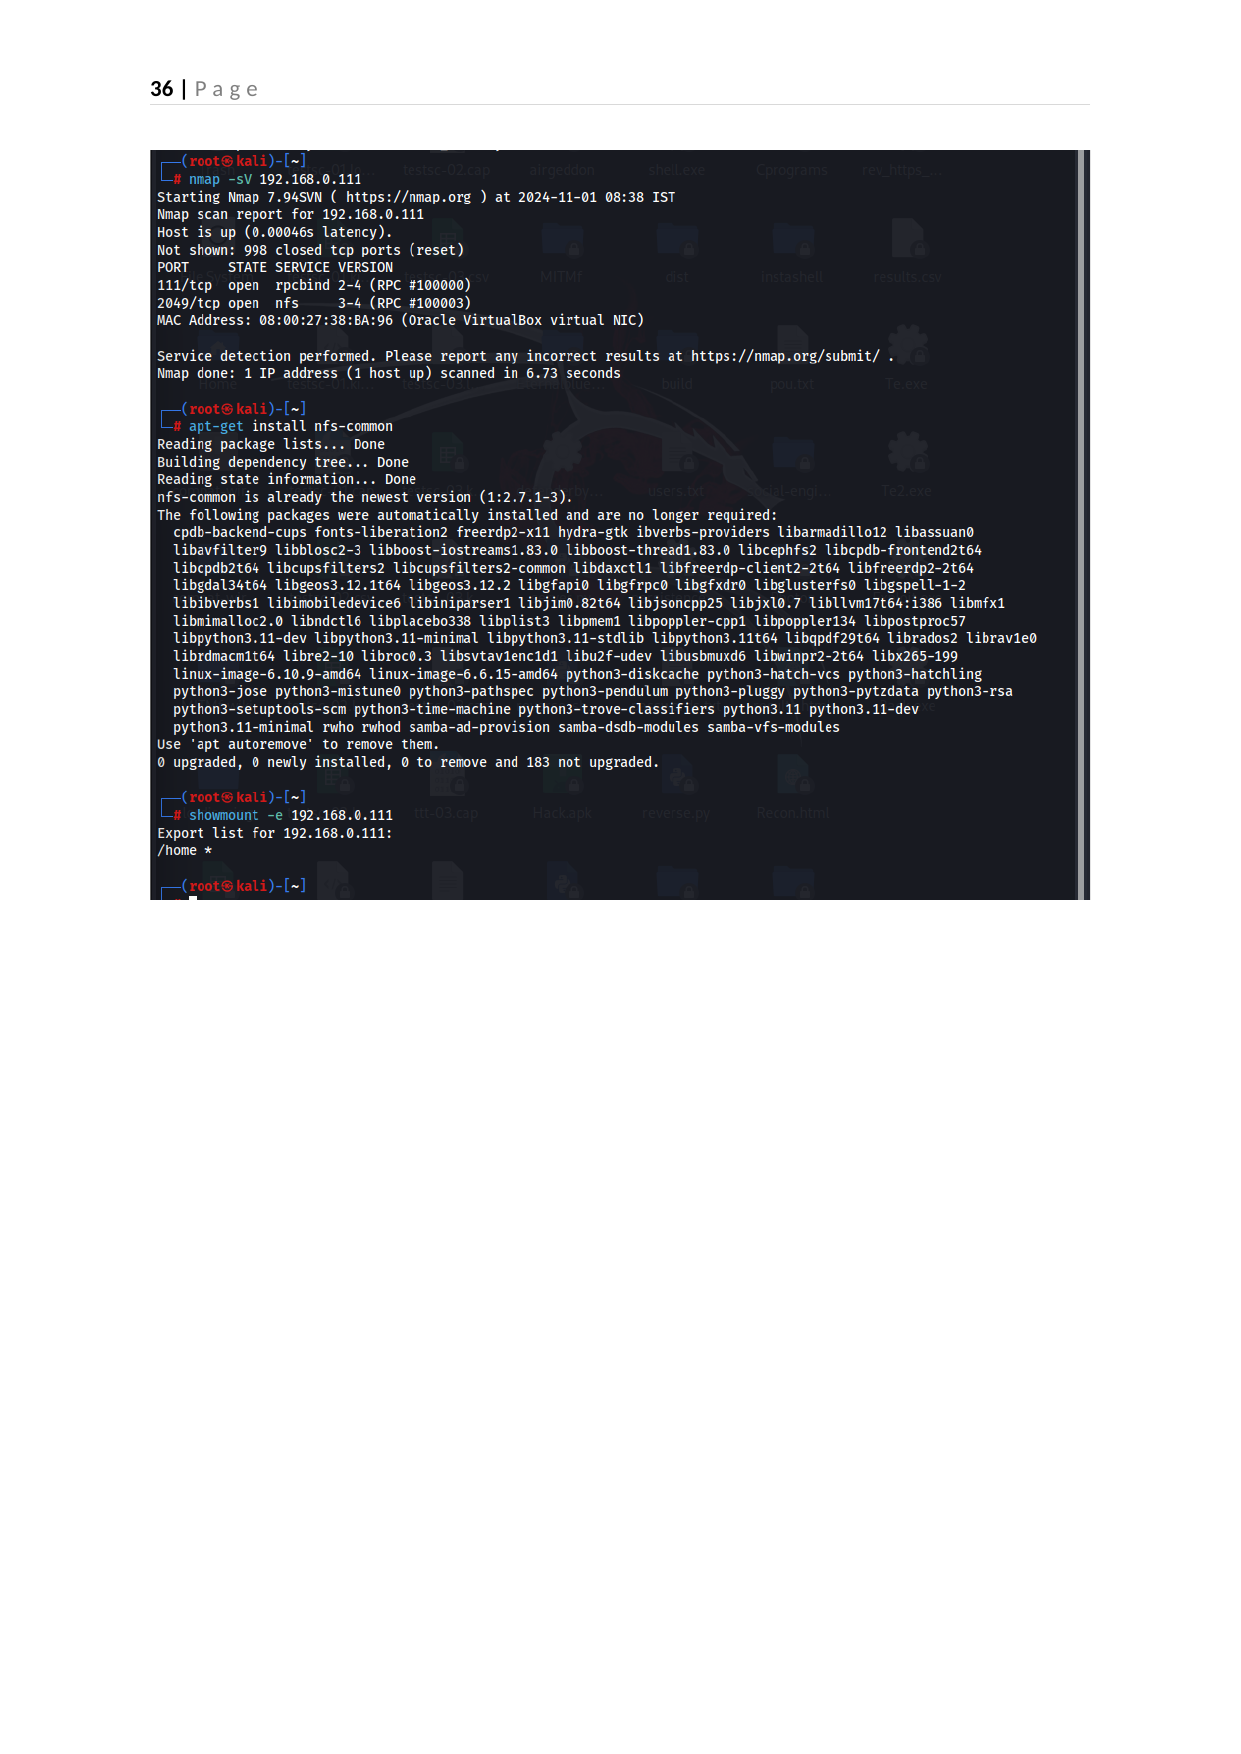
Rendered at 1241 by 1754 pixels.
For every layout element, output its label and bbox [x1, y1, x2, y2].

picture [150, 150, 1091, 900]
